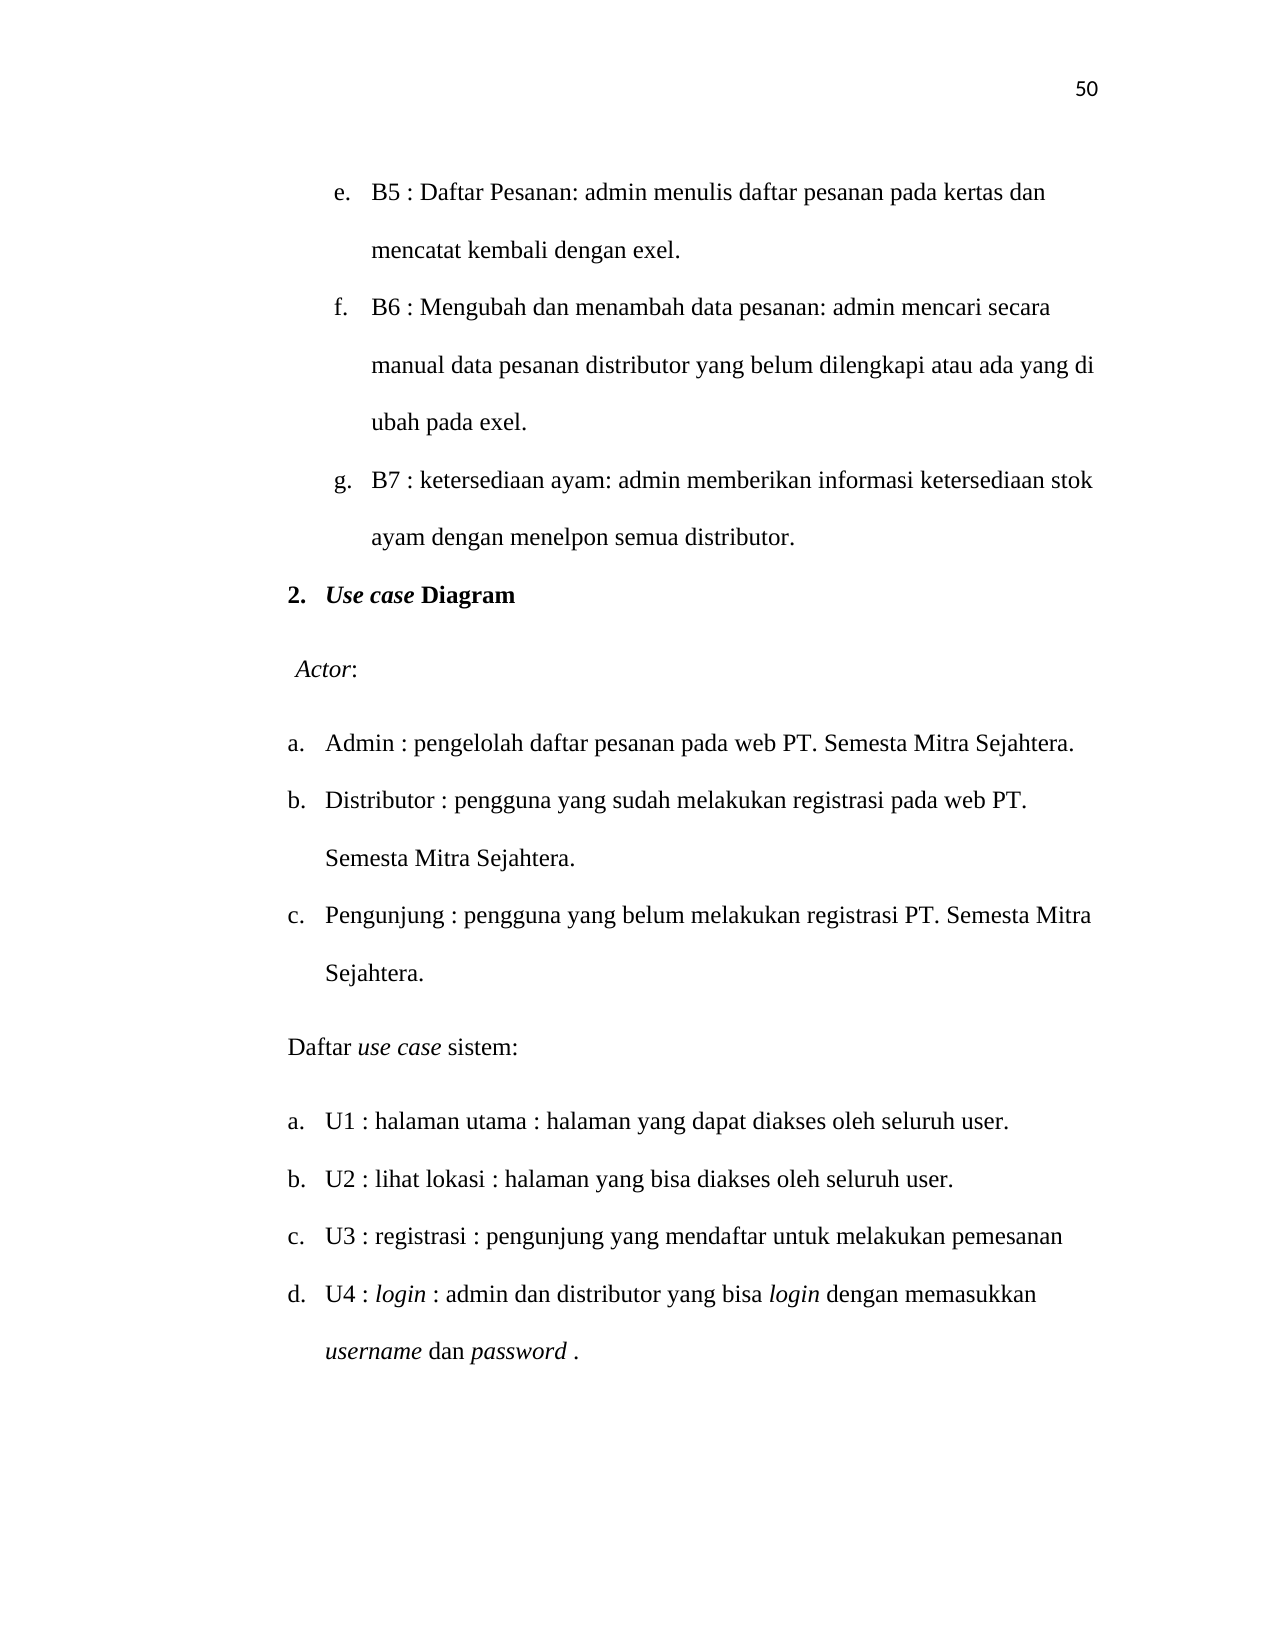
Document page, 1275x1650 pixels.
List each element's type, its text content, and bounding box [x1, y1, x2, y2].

list Pengunjung : pengguna yang belum melakukan registrasi PT. Semesta Mitra Sejahtera. [287, 901, 1098, 987]
list U4 : login : admin dan distributor yang bisa login dengan memasukkan username dan password . [287, 1279, 1098, 1365]
list Distributor : pengguna yang sudah melakukan registrasi pada web PT. Semesta Mitra Sejahtera. [287, 786, 1098, 872]
list B7 : ketersediaan ayam: admin memberikan informasi ketersediaan stok ayam dengan menelpon semua distributor. [333, 465, 1098, 551]
list B6 : Mengubah dan menambah data pesanan: admin mencari secara manual data pesanan distributor yang belum dilengkapi atau ada yang di ubah pada exel. [333, 292, 1098, 436]
list U3 : registrasi : pengunjung yang mendaftar untuk melakukan pemesanan [287, 1221, 1098, 1250]
list U1 : halaman utama : halaman yang dapat diakses oleh seluruh user. [287, 1106, 1098, 1135]
list U2 : lihat lokasi : halaman yang bisa diakses oleh seluruh user. [287, 1164, 1098, 1193]
text Actor: [295, 654, 1098, 683]
text Daftar use case sistem: [287, 1032, 1098, 1061]
list Admin : pengelolah daftar pesanan pada web PT. Semesta Mitra Sejahtera. [287, 728, 1098, 757]
list B5 : Daftar Pesanan: admin menulis daftar pesanan pada kertas dan mencatat kembali dengan exel. [333, 177, 1098, 263]
list Use case Diagram [287, 580, 1098, 608]
